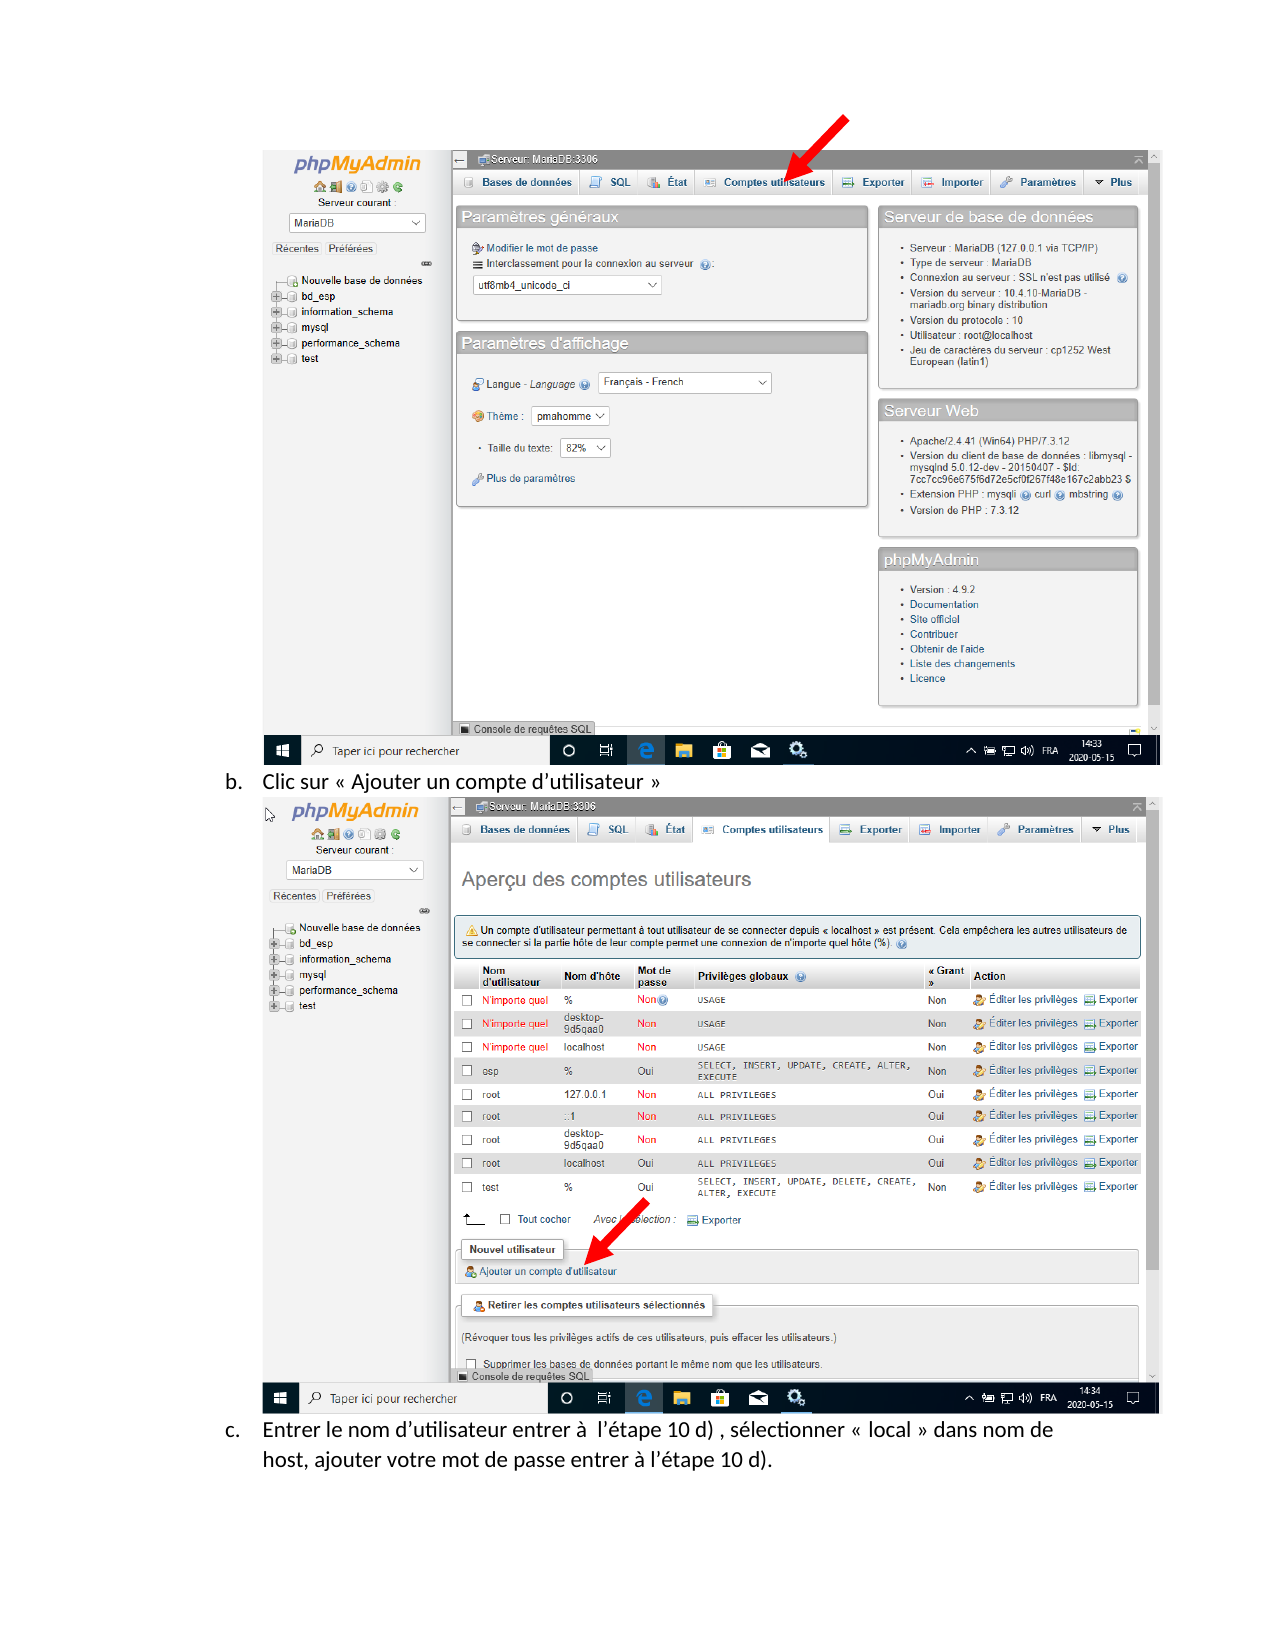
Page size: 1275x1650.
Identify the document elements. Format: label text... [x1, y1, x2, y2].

picture [262, 797, 1163, 1414]
list Clic sur « Ajouter un compte d’utilisateur » [225, 767, 1087, 795]
list Entrer le nom d’utilisateur entrer à l’étape 10 d) , sélectionner « local » dans nom de host, ajouter votre mot de passe entrer à l’étape 10 d). [225, 1415, 1087, 1474]
picture [262, 150, 1163, 765]
